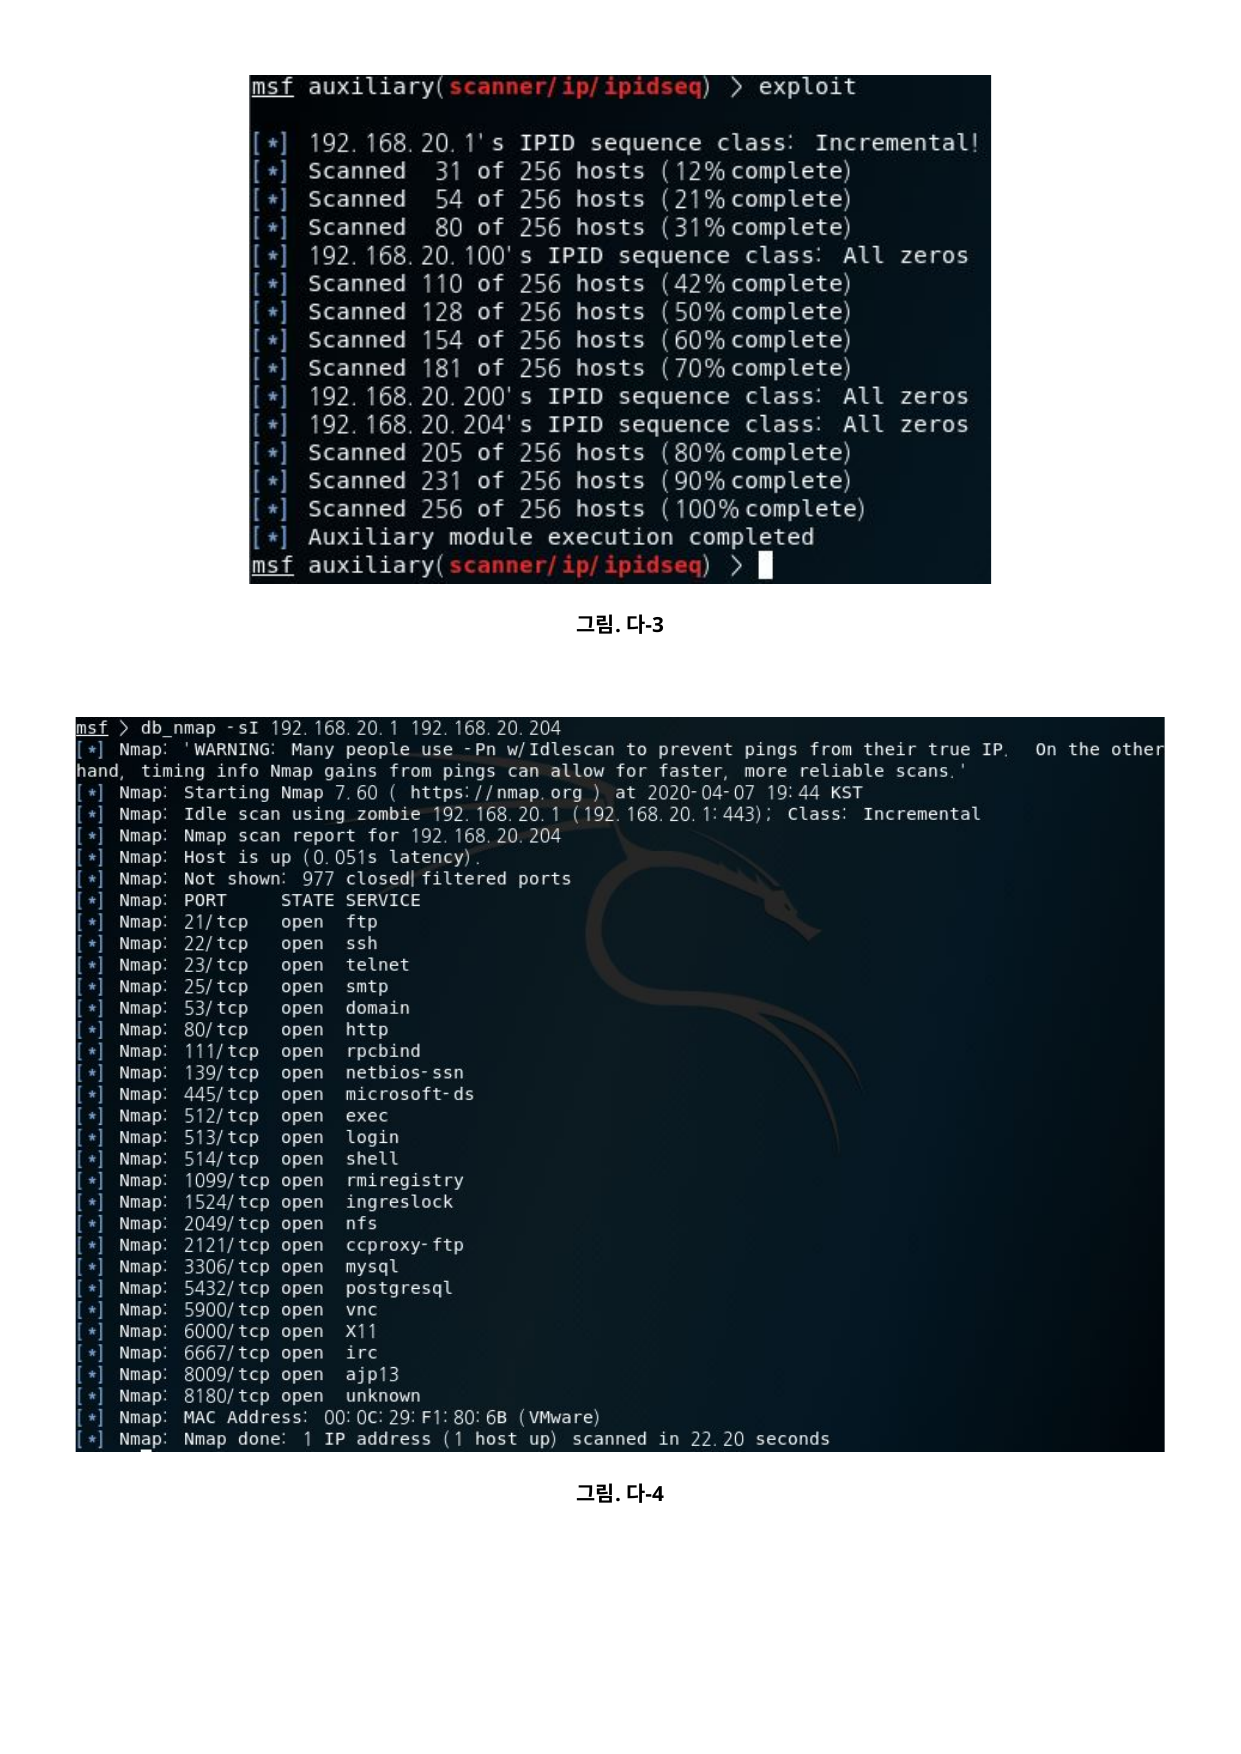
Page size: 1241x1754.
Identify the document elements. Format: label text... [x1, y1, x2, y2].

picture [249, 75, 992, 584]
text 그림. 다-3 [75, 608, 1165, 639]
text 그림. 다-4 [75, 1477, 1165, 1507]
picture [75, 717, 1165, 1452]
